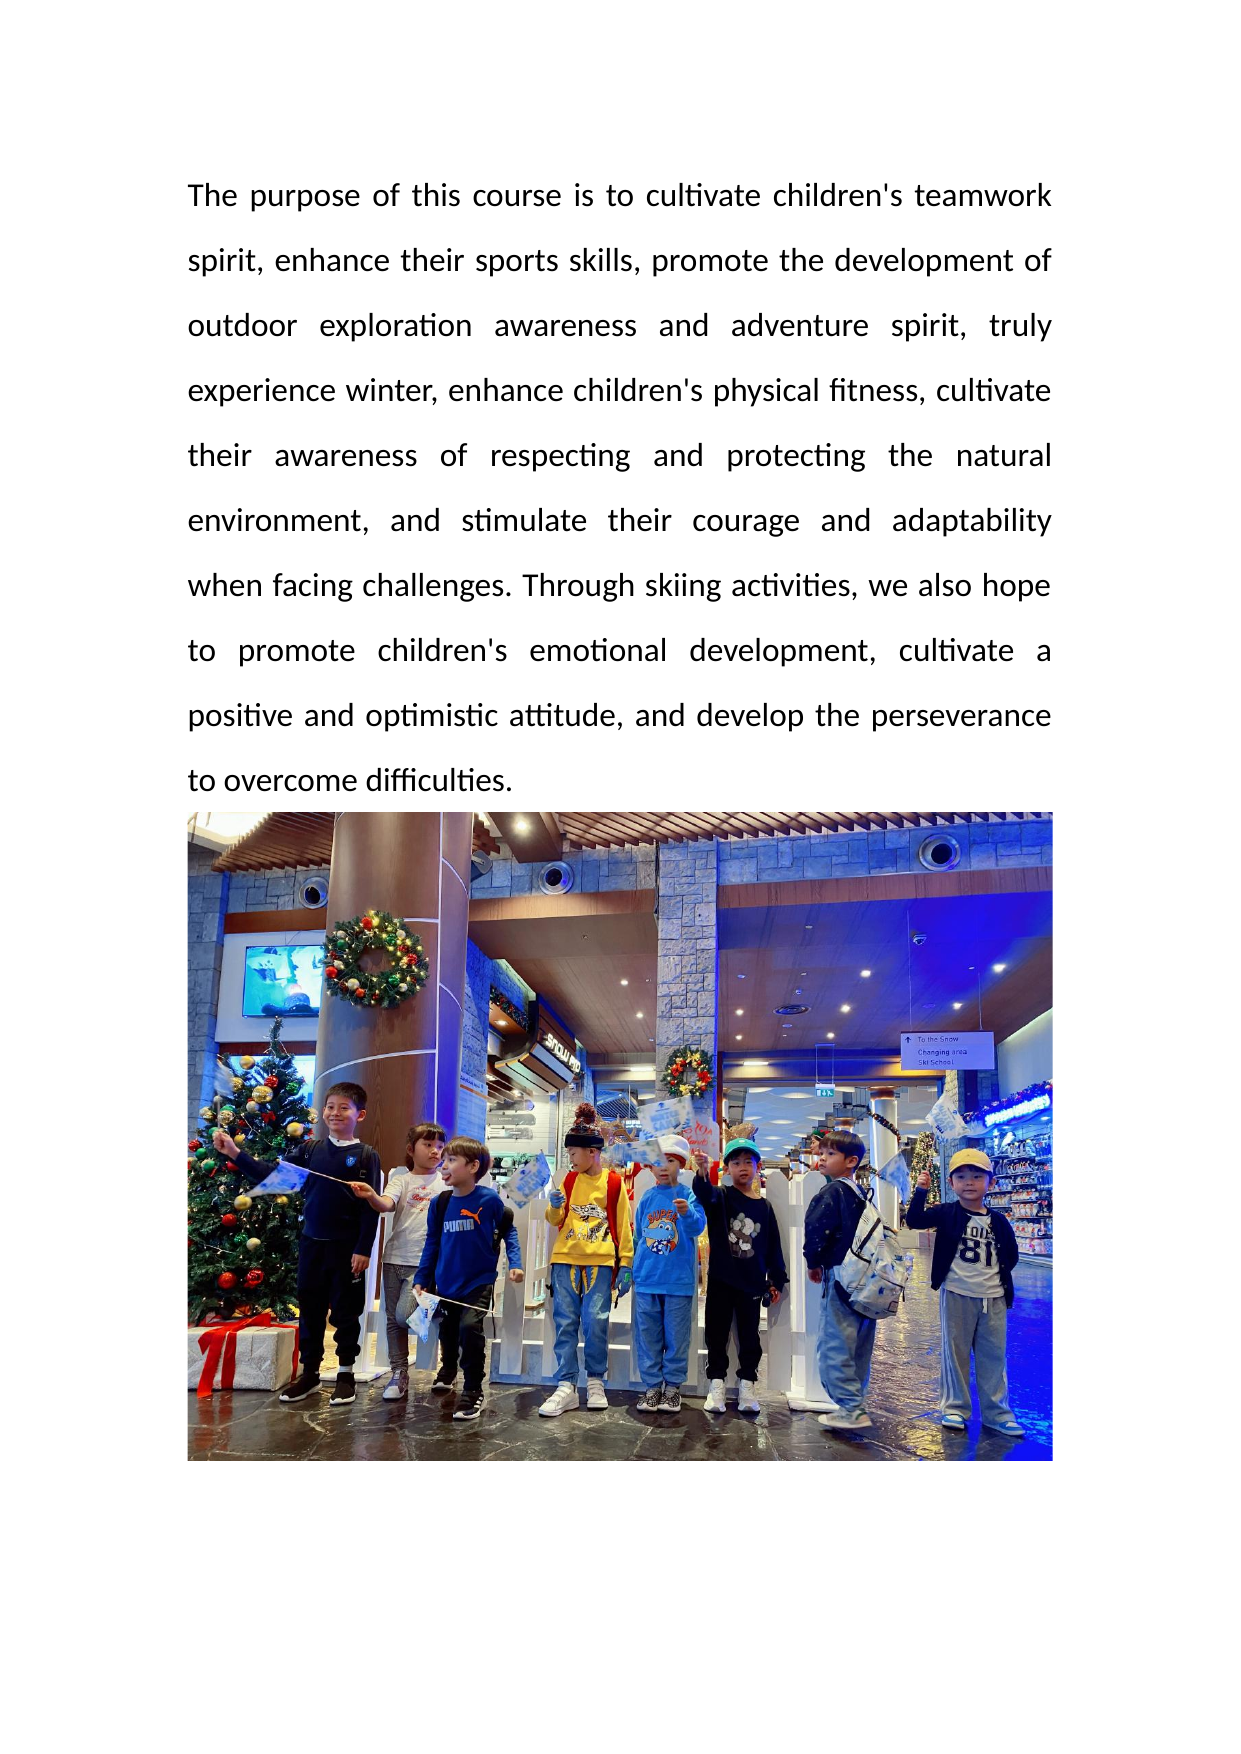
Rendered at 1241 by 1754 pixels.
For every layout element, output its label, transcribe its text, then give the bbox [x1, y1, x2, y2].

text The purpose of this course is to cultivate children's teamwork spirit, enhance their sports skills, promote the development of outdoor exploration awareness and adventure spirit, truly experience winter, enhance children's physical fitness, cultivate their awareness of respecting and protecting the natural environment, and stimulate their courage and adaptability when facing challenges. Through skiing activities, we also hope to promote children's emotional development, cultivate a positive and optimistic attitude, and develop the perseverance to overcome difficulties. [187, 162, 1053, 812]
picture [187, 812, 1053, 1461]
